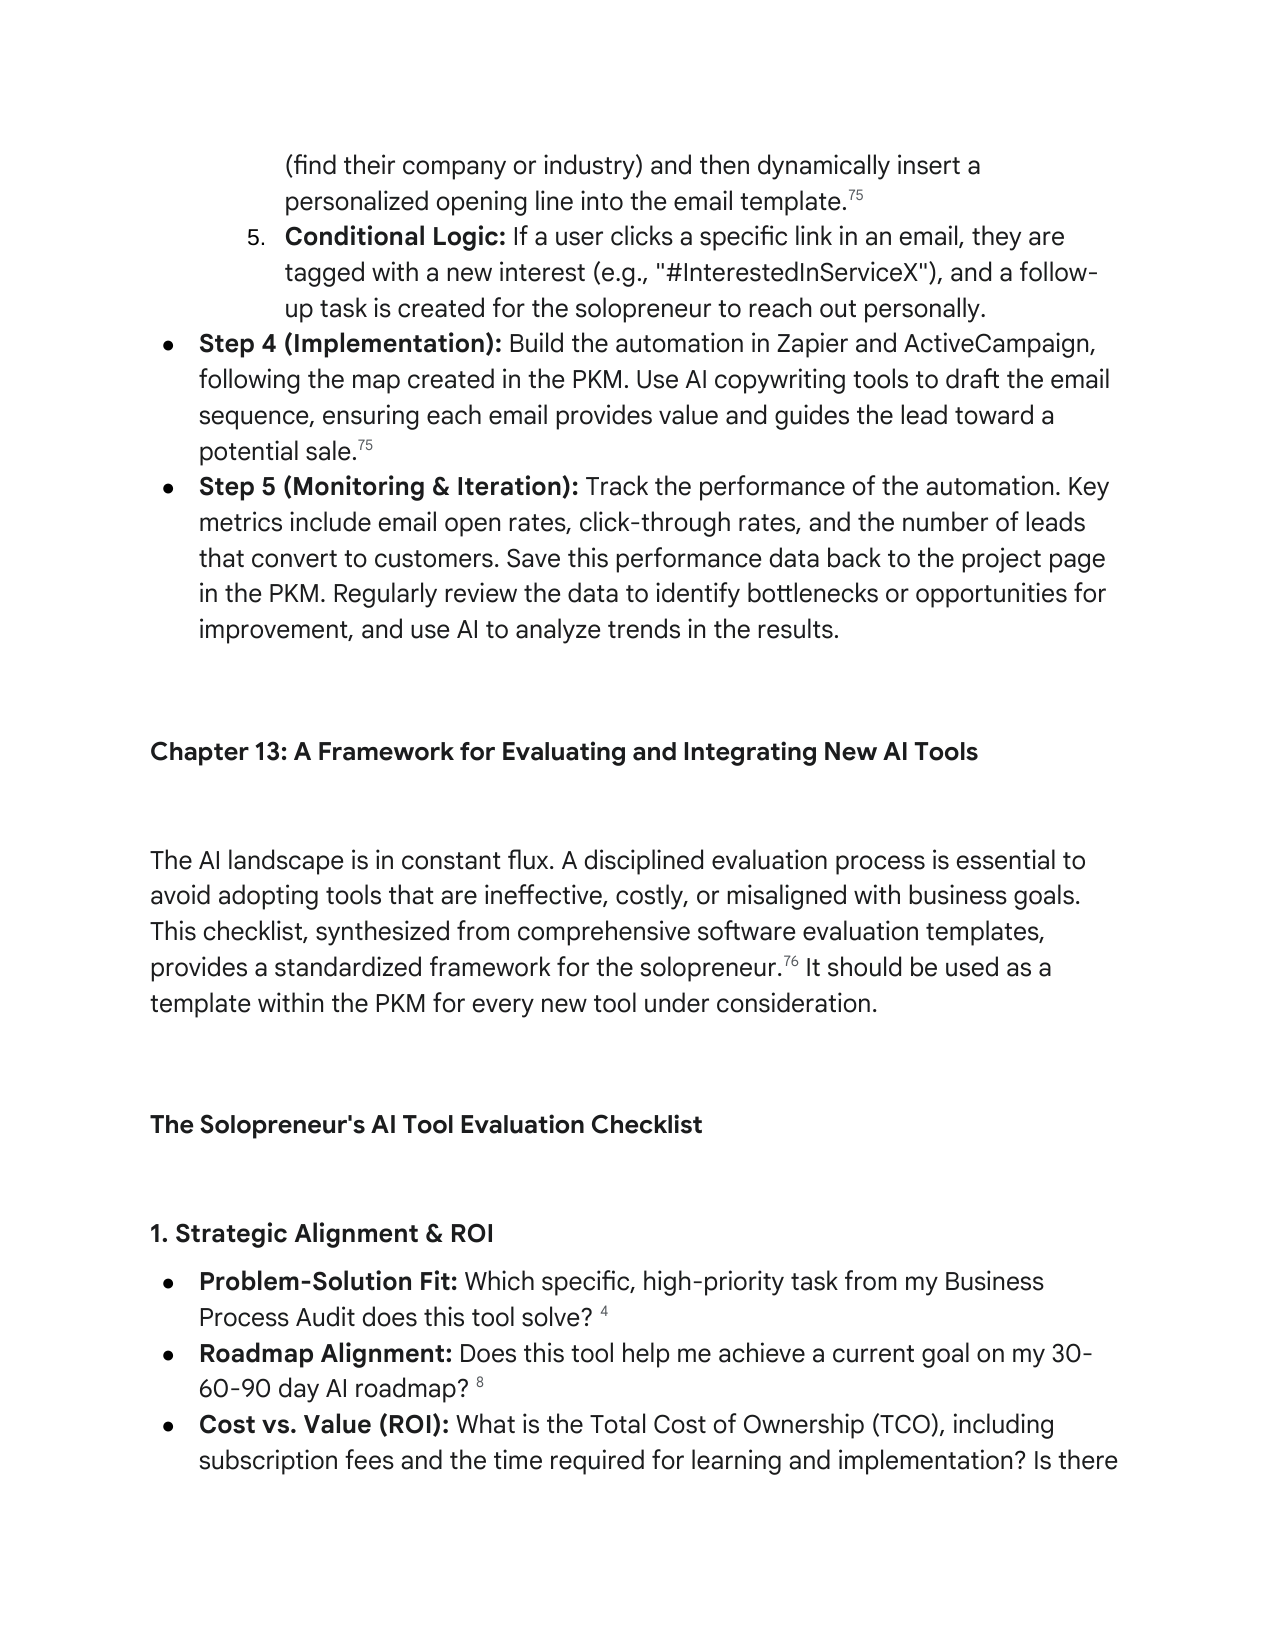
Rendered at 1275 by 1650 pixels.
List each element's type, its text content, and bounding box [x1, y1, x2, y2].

subtitle The Solopreneur's AI Tool Evaluation Checklist [150, 1109, 1125, 1141]
subtitle Chapter 13: A Framework for Evaluating and Integrating New AI Tools [150, 736, 1125, 767]
text The AI landscape is in constant flux. A disciplined evaluation process is essential to avoid adopting tools that are ineffective, costly, or misaligned with business goals. This checklist, synthesized from comprehensive software evaluation templates, provides a standardized framework for the solopreneur.76 It should be used as a template within the PKM for every new tool under consideration. [150, 845, 1125, 1019]
text 1. Strategic Alignment & ROI [150, 1218, 1125, 1249]
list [247, 150, 1125, 217]
list Conditional Logic: If a user clicks a specific link in an email, they are tagged with a new interest (e.g., "#InterestedInServiceX"), and a follow-up task is created for the solopreneur to reach out personally. [247, 221, 1125, 324]
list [161, 1409, 1125, 1476]
list Problem-Solution Fit: Which specific, high-priority task from my Business Process Audit does this tool solve? 4 [161, 1266, 1125, 1333]
list Step 4 (Implementation): Build the automation in Zapier and ActiveCampaign, following the map created in the PKM. Use AI copywriting tools to draft the email sequence, ensuring each email provides value and guides the lead toward a potential sale.75 [161, 329, 1125, 467]
list Roadmap Alignment: Does this tool help me achieve a current goal on my 30-60-90 day AI roadmap? 8 [161, 1338, 1125, 1405]
list Step 5 (Monitoring & Iteration): Track the performance of the automation. Key metrics include email open rates, click-through rates, and the number of leads that convert to customers. Save this performance data back to the project page in the PKM. Regularly review the data to identify bottlenecks or opportunities for improvement, and use AI to analyze trends in the results. [161, 472, 1125, 646]
